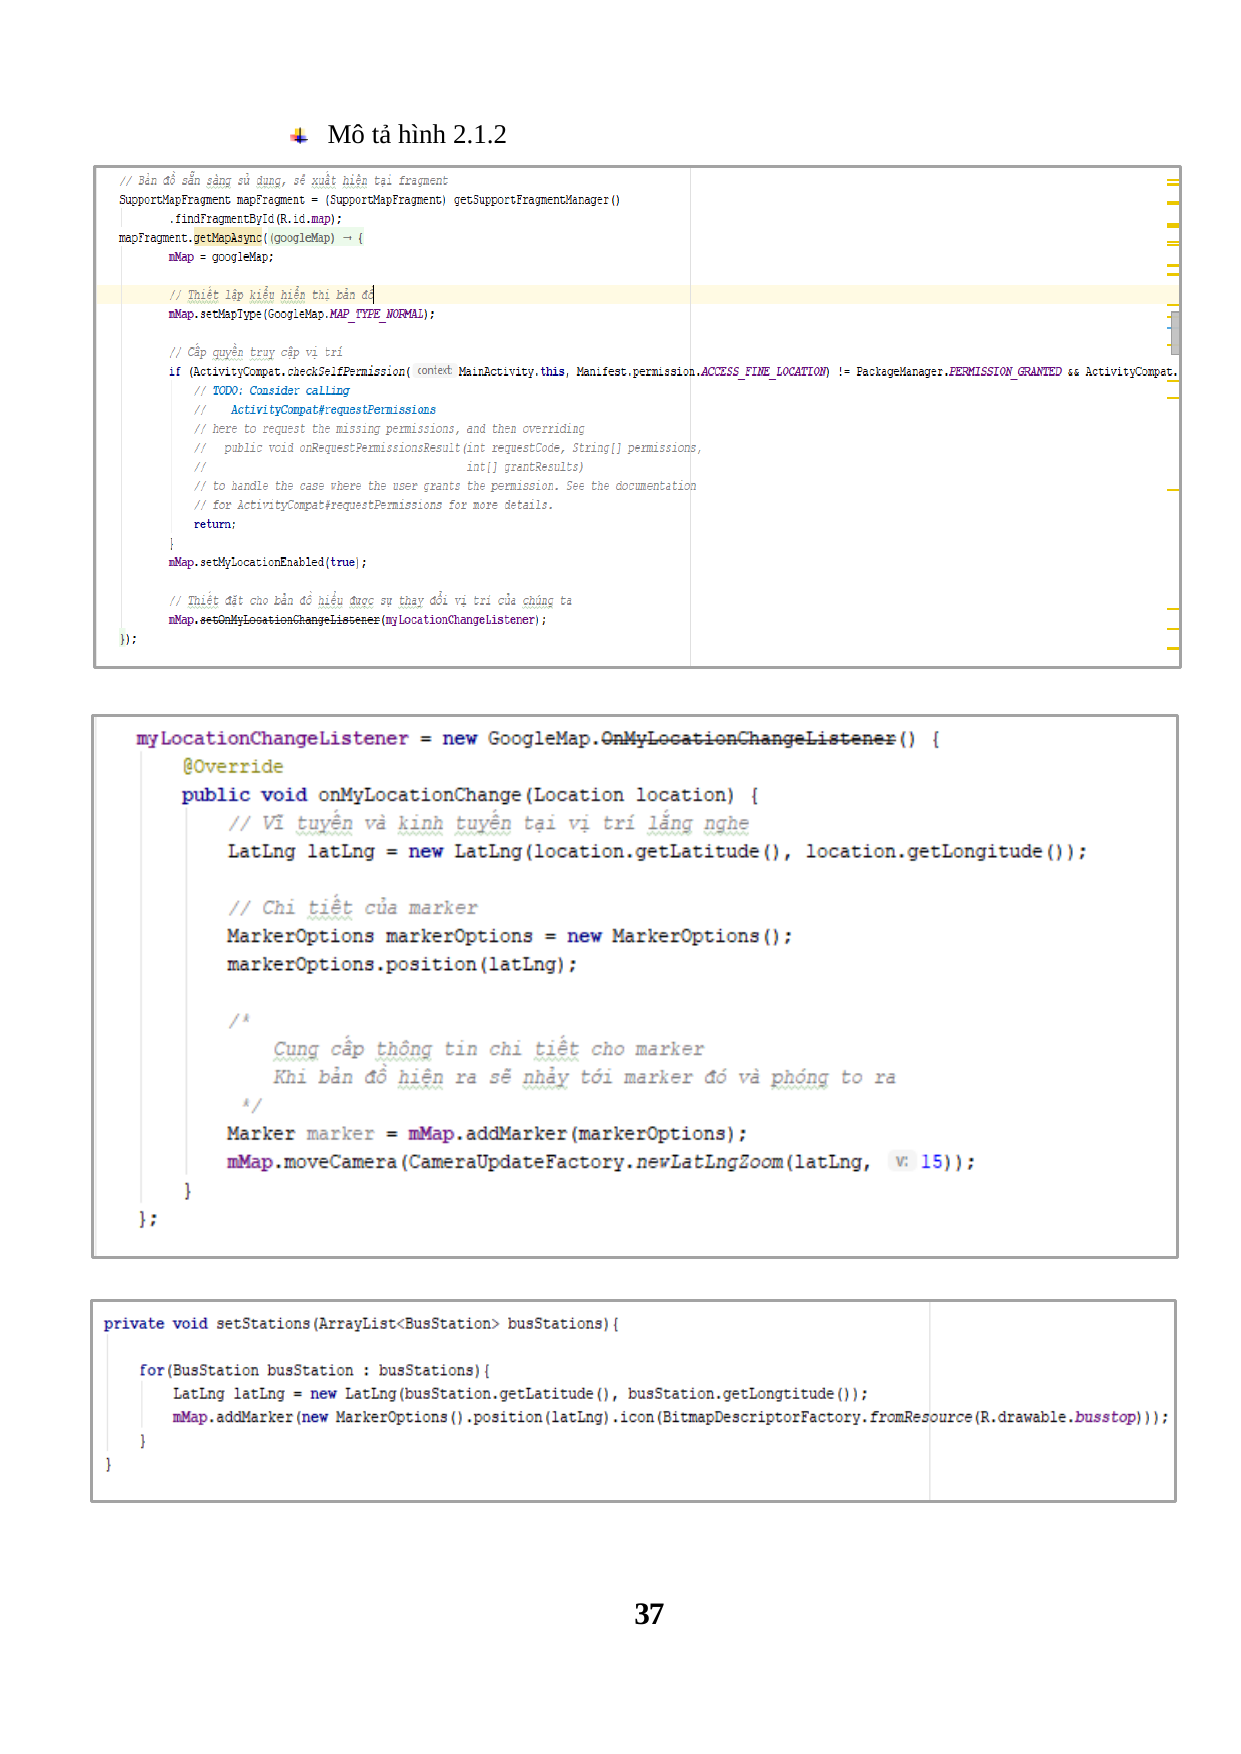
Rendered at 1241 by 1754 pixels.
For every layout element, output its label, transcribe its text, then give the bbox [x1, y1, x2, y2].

list Mô tả hình 2.1.2 [290, 118, 1122, 149]
picture [290, 126, 308, 144]
picture [96, 168, 1179, 666]
picture [94, 717, 1176, 1256]
picture [93, 1302, 1174, 1500]
